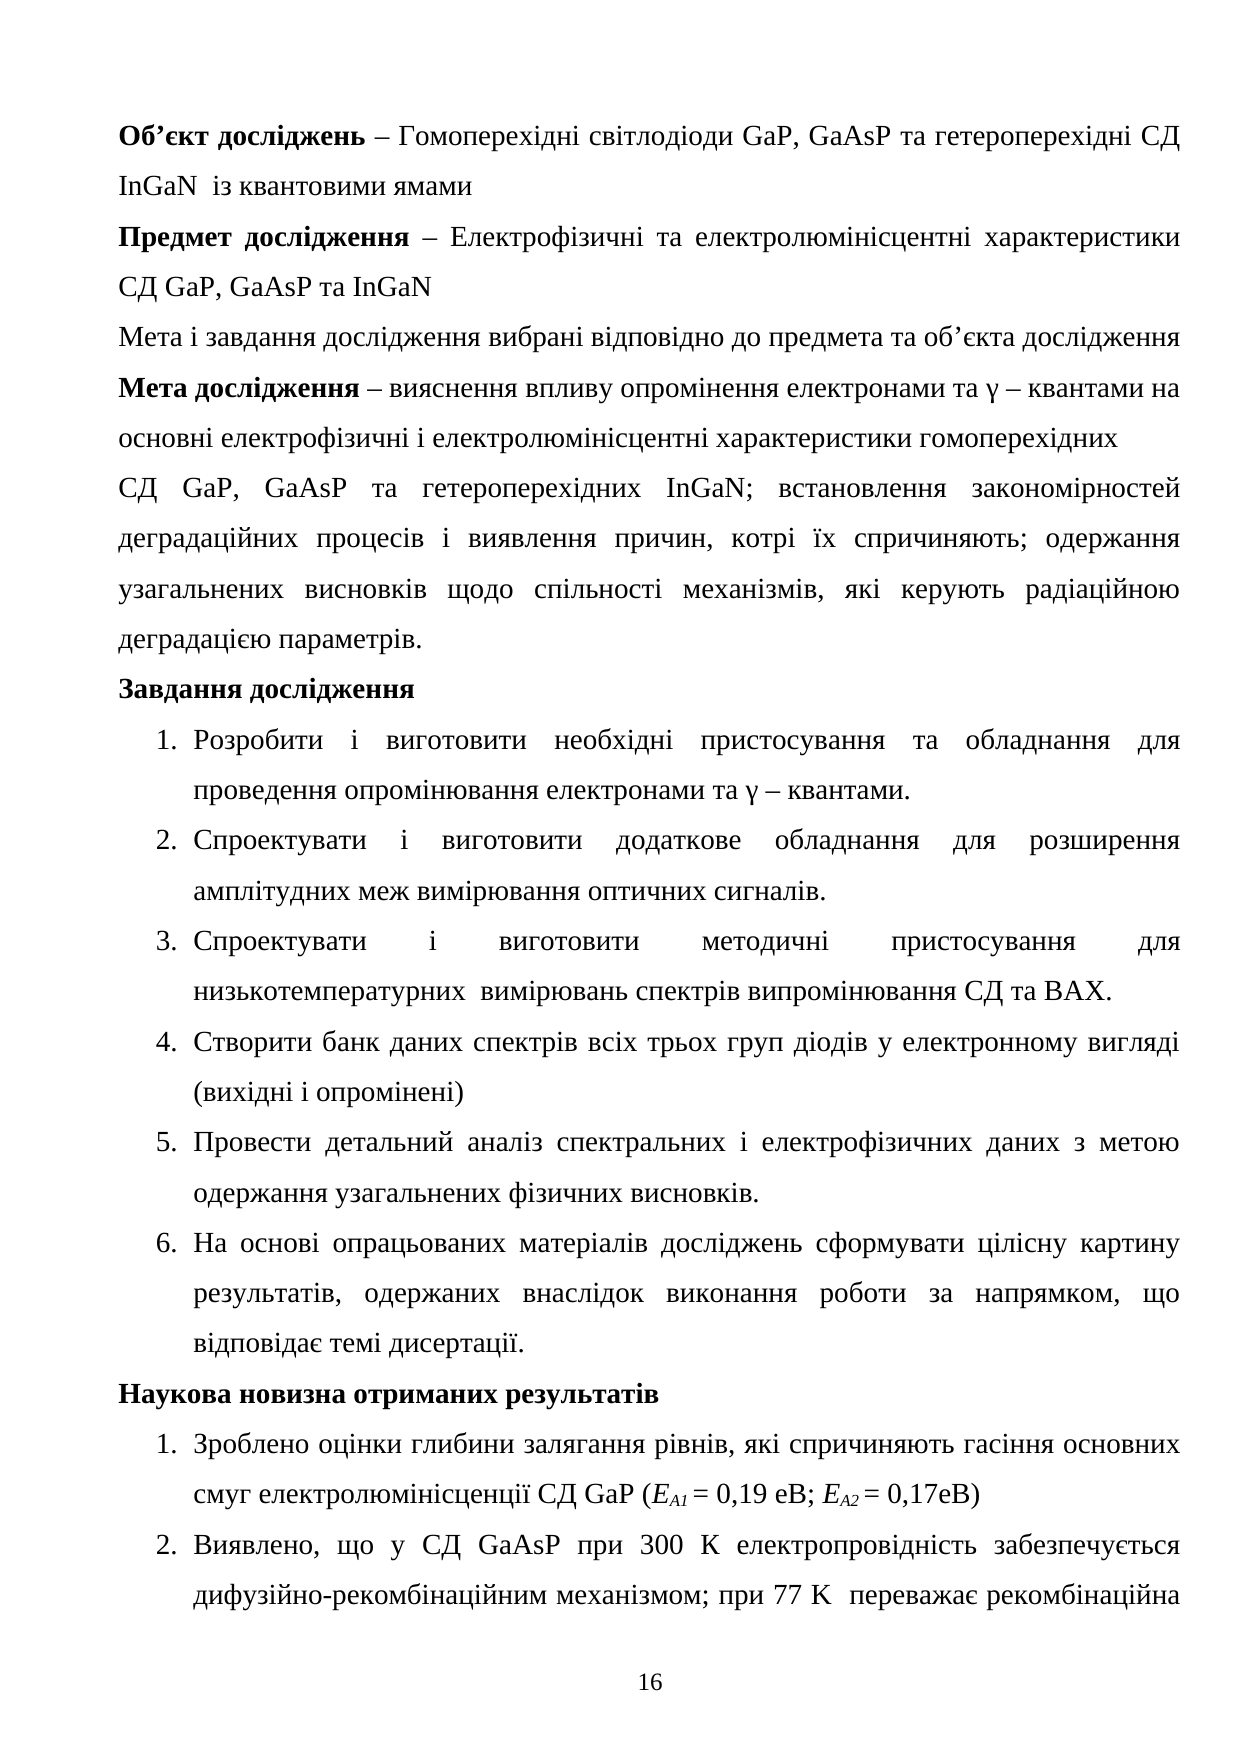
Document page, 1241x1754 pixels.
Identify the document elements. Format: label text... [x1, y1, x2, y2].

list Провести детальний аналіз спектральних і електрофізичних даних з метою одержання узагальнених фізичних висновків. [156, 1124, 1181, 1208]
text Наукова новизна отриманих результатів [118, 1376, 1181, 1409]
text Об’єкт досліджень – Гомоперехідні світлодіоди GaP, GaAsP та гетероперехідні СД InGaN із квантовими ямами [118, 118, 1181, 202]
list Зроблено оцінки глибини залягання рівнів, які спричиняють гасіння основних смуг електролюмінісценції СД GaP (EA1 = 0,19 еВ; EA2 = 0,17еВ) [156, 1426, 1181, 1510]
text Мета і завдання дослідження вибрані відповідно до предмета та об’єкта дослідження [118, 319, 1181, 353]
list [156, 1527, 1181, 1611]
list Спроектувати і виготовити додаткове обладнання для розширення амплітудних меж вимірювання оптичних сигналів. [156, 822, 1181, 906]
text Завдання дослідження [118, 672, 1181, 705]
text Предмет дослідження – Електрофізичні та електролюмінісцентні характеристики СД GaP, GaAsP та InGaN [118, 219, 1181, 303]
list Спроектувати і виготовити методичні пристосування для низькотемпературних вимірювань спектрів випромінювання СД та ВАХ. [156, 923, 1181, 1007]
list Створити банк даних спектрів всіх трьох груп діодів у електронному вигляді (вихідні і опромінені) [156, 1024, 1181, 1108]
list На основі опрацьованих матеріалів досліджень сформувати цілісну картину результатів, одержаних внаслідок виконання роботи за напрямком, що відповідає темі дисертації. [156, 1225, 1181, 1359]
list Розробити і виготовити необхідні пристосування та обладнання для проведення опромінювання електронами та γ – квантами. [156, 722, 1181, 806]
text Мета дослідження – вияснення впливу опромінення електронами та γ – квантами на основні електрофізичні і електролюмінісцентні характеристики гомоперехідних [118, 370, 1181, 453]
text СД GaP, GaAsP та гетероперехідних InGaN; встановлення закономірностей деградаційних процесів і виявлення причин, котрі їх спричиняють; одержання узагальнених висновків щодо спільності механізмів, які керують радіаційною деградацією параметрів. [118, 470, 1181, 655]
